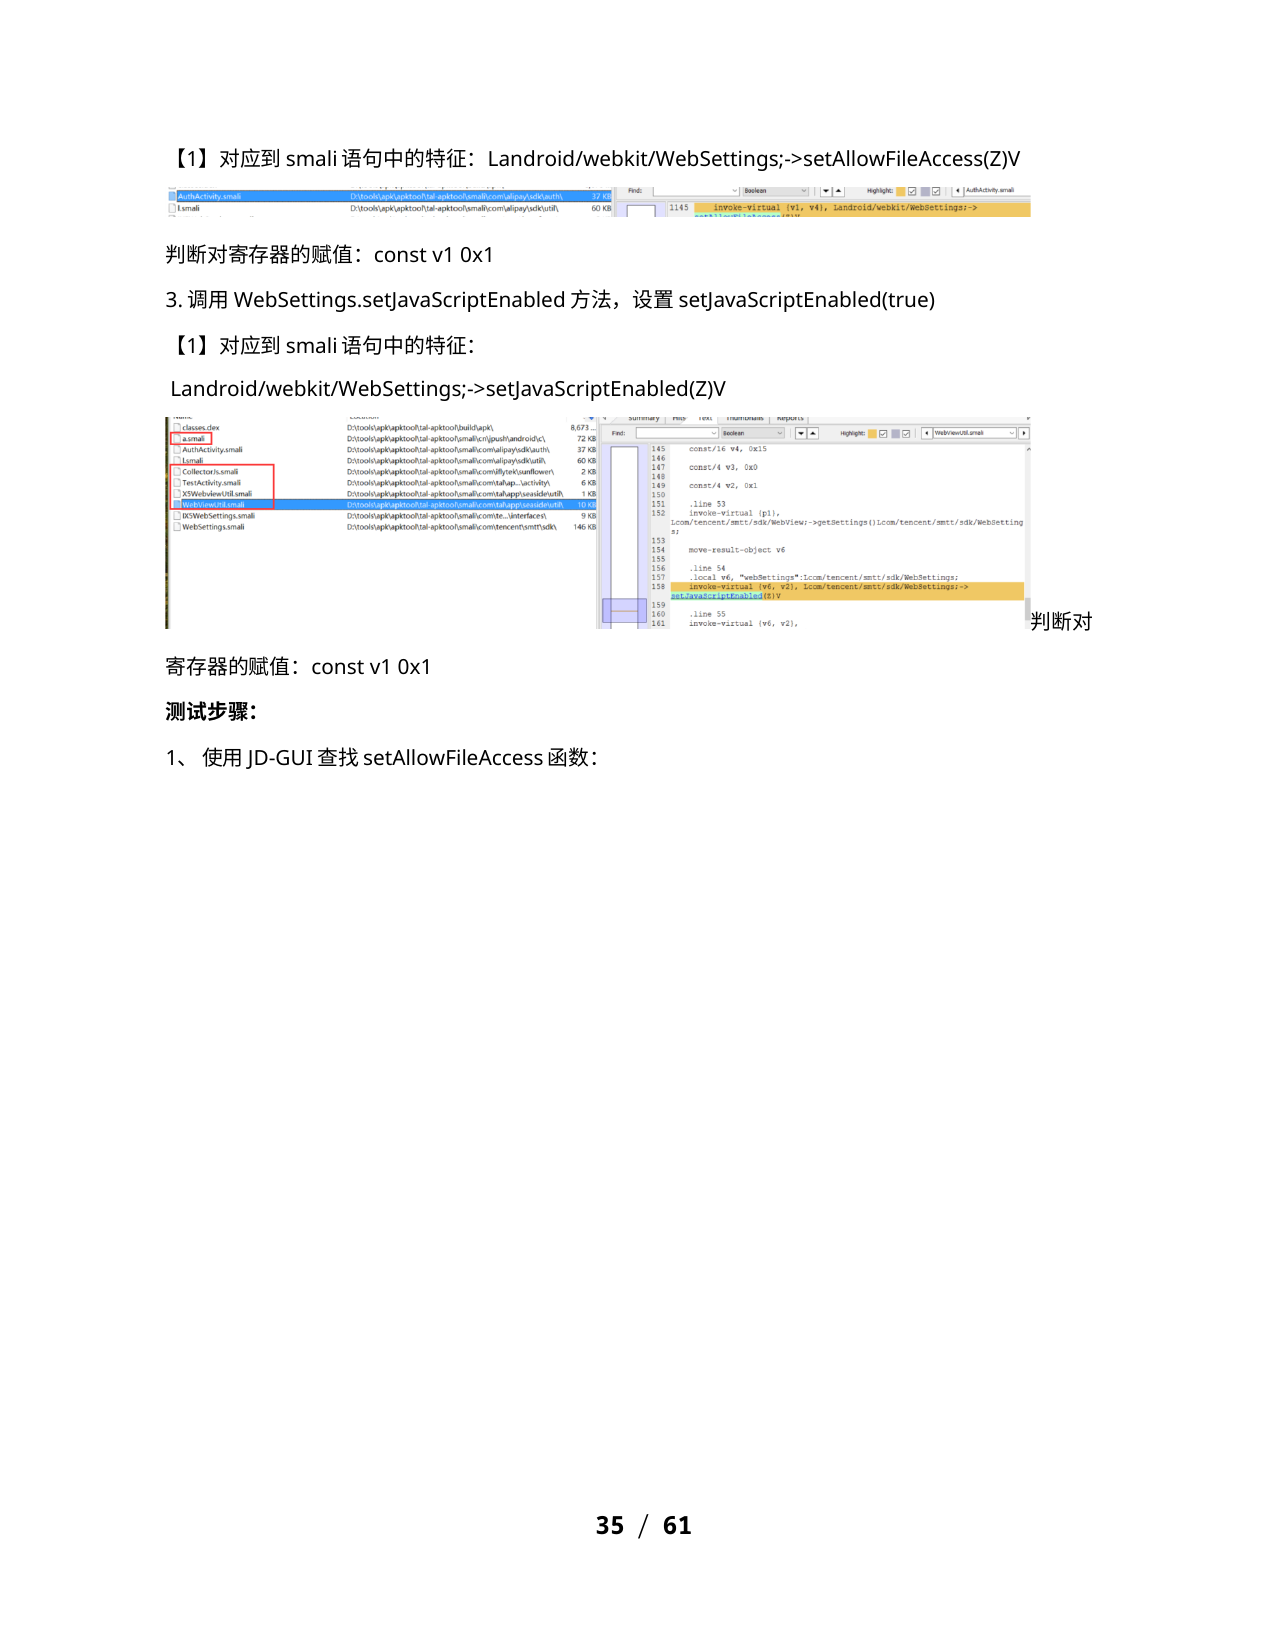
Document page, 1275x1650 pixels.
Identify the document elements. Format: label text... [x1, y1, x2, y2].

picture [165, 187, 1031, 217]
text Landroid/webkit/WebSettings;->setJavaScriptEnabled(Z)V [165, 374, 1109, 403]
picture [165, 417, 1031, 629]
text 3. 调用WebSettings.setJavaScriptEnabled方法，设置setJavaScriptEnabled(true) [165, 284, 1109, 314]
text 判断对寄存器的赋值：const v1 0x1 [165, 238, 1109, 268]
list 使用JD-GUI查找setAllowFileAccess函数： [165, 741, 1109, 771]
text 测试步骤： [165, 696, 1109, 726]
text 【1】对应到smali语句中的特征： [165, 329, 1109, 359]
text 【1】对应到smali语句中的特征：Landroid/webkit/WebSettings;->setAllowFileAccess(Z)V [165, 142, 1109, 172]
